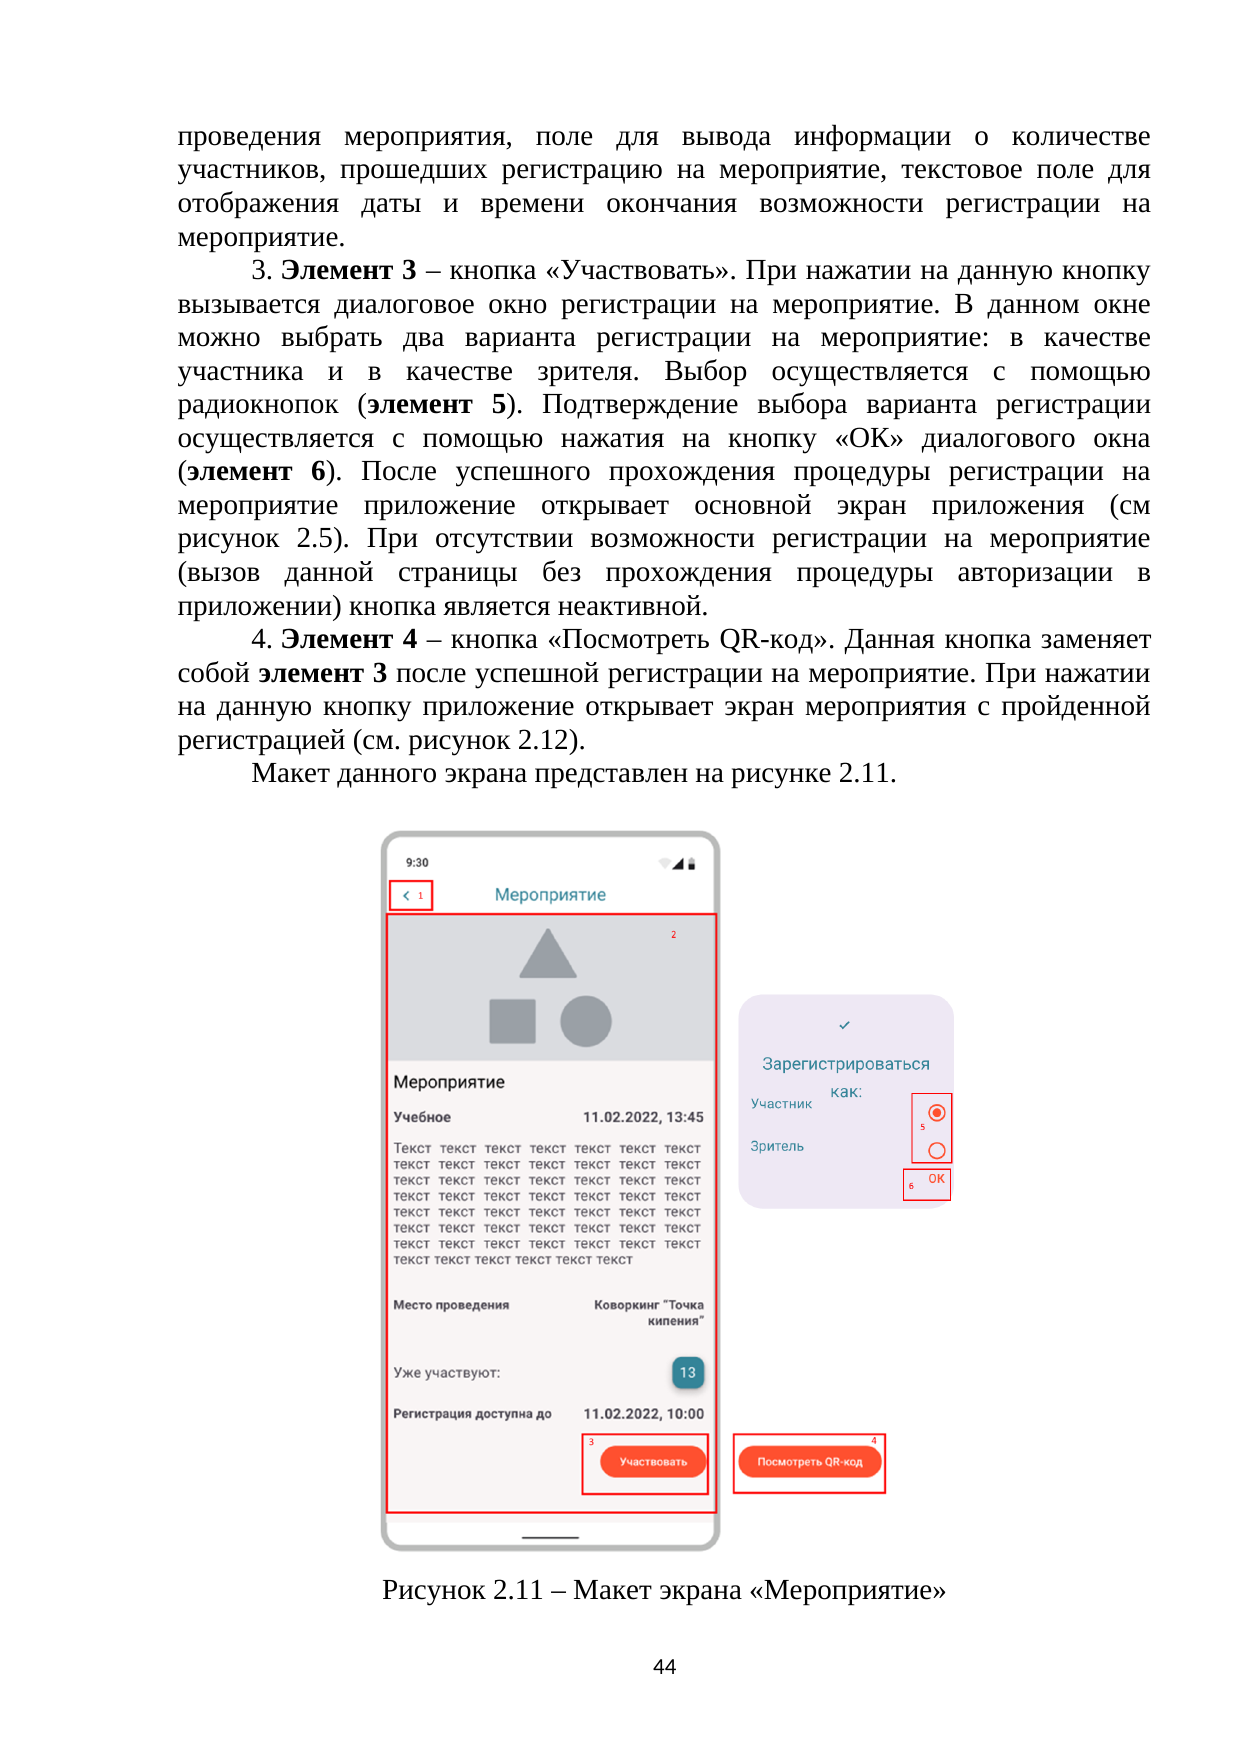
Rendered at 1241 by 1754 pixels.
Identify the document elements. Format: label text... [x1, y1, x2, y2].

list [177, 118, 1152, 252]
text Макет данного экрана представлен на рисунке 2.11. [177, 755, 1152, 789]
list Элемент 4 – кнопка «Посмотреть QR-код». Данная кнопка заменяет собой элемент 3 после успешной регистрации на мероприятие. При нажатии на данную кнопку приложение открывает экран мероприятия с пройденной регистрацией (см. рисунок 2.12). [177, 621, 1152, 755]
list Элемент 3 – кнопка «Участвовать». При нажатии на данную кнопку вызывается диалоговое окно регистрации на мероприятие. В данном окне можно выбрать два варианта регистрации на мероприятие: в качестве участника и в качестве зрителя. Выбор осуществляется с помощью радиокнопок (элемент 5). Подтверждение выбора варианта регистрации осуществляется с помощью нажатия на кнопку «ОК» диалогового окна (элемент 6). После успешного прохождения процедуры регистрации на мероприятие приложение открывает основной экран приложения (см рисунок 2.5). При отсутствии возможности регистрации на мероприятие (вызов данной страницы без прохождения процедуры авторизации в приложении) кнопка является неактивной. [177, 252, 1152, 621]
text Рисунок 2.11 – Макет экрана «Мероприятие» [177, 1572, 1152, 1605]
picture [367, 822, 962, 1572]
